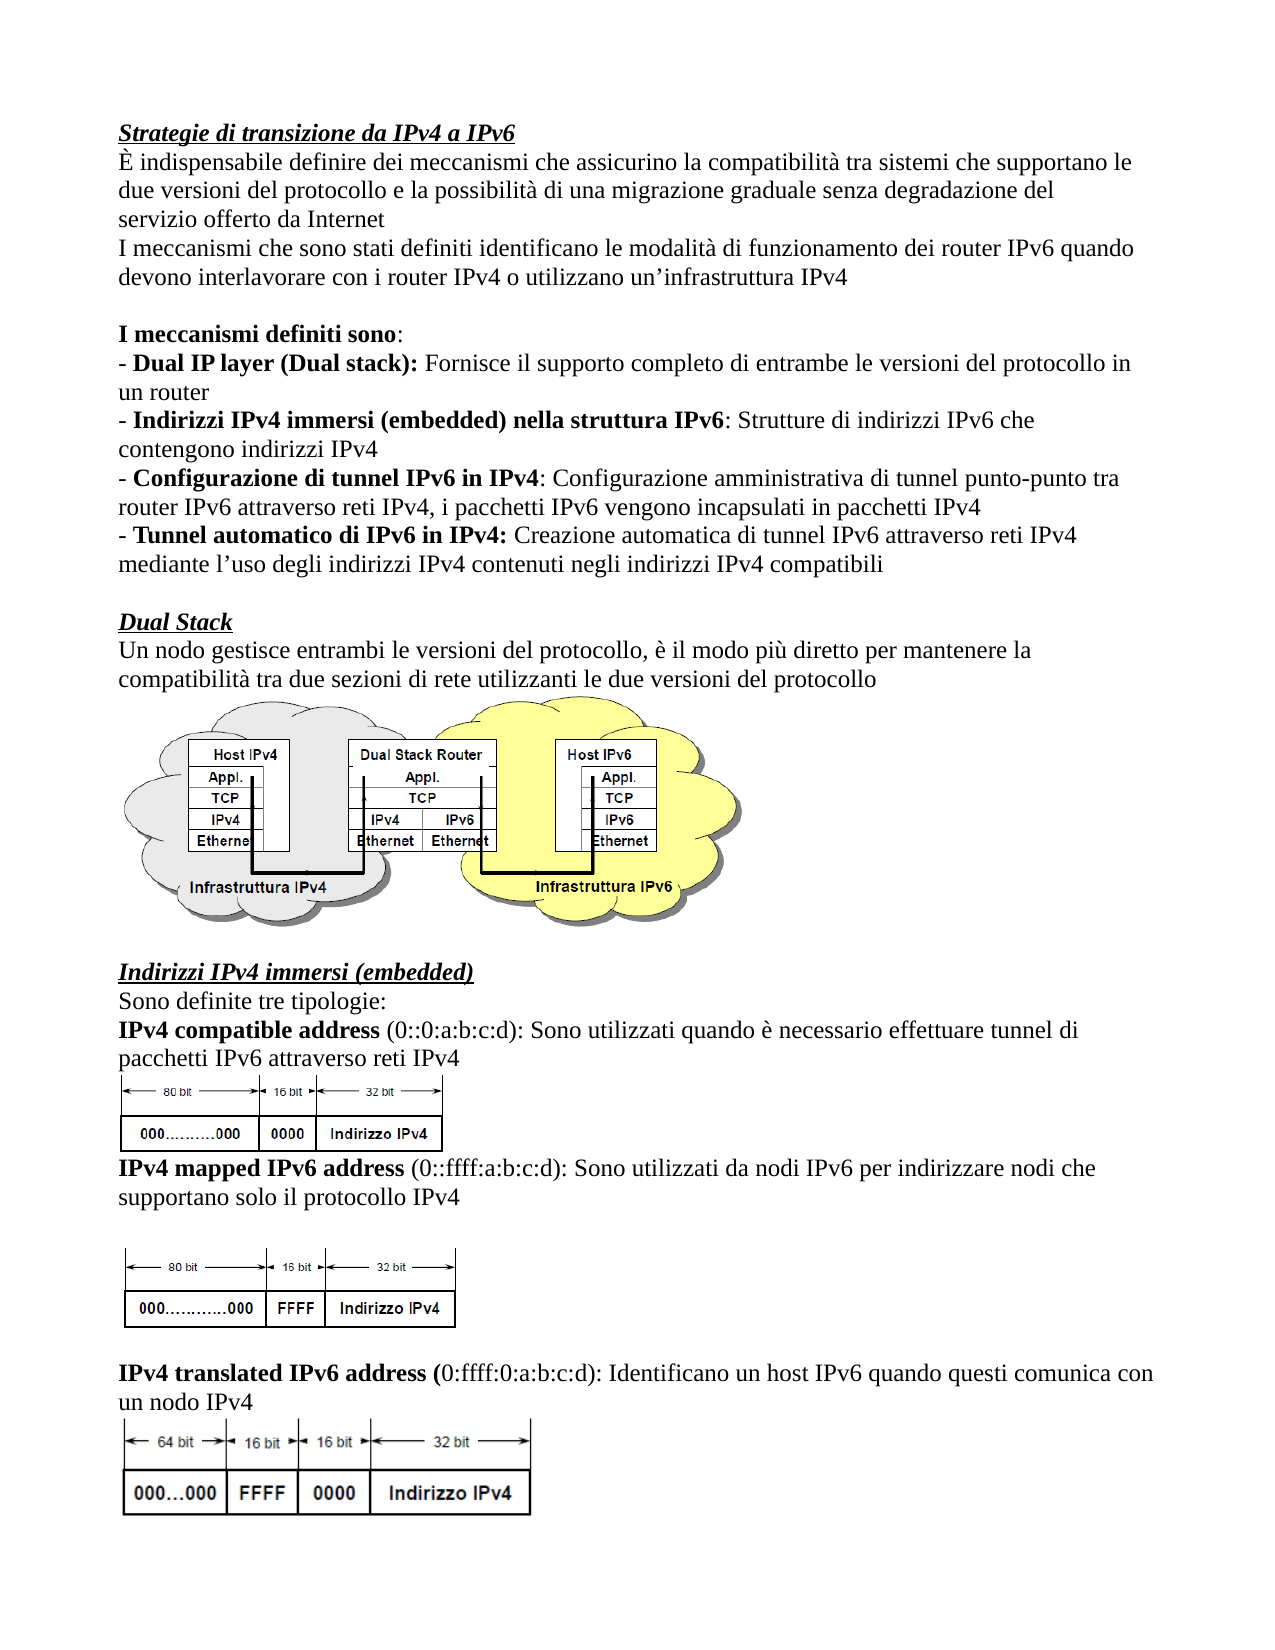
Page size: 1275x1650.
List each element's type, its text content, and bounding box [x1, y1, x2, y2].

text servizio offerto da Internet [118, 204, 1157, 233]
text IPv4 mapped IPv6 address (0::ffff:a:b:c:d): Sono utilizzati da nodi IPv6 per indirizzare nodi che supportano solo il protocollo IPv4 [118, 1153, 1157, 1211]
text - Tunnel automatico di IPv6 in IPv4: Creazione automatica di tunnel IPv6 attraverso reti IPv4 mediante l’uso degli indirizzi IPv4 contenuti negli indirizzi IPv4 compatibili [118, 521, 1157, 578]
text Strategie di transizione da IPv4 a IPv6 [118, 118, 1157, 147]
text Dual Stack [118, 607, 1157, 636]
text I meccanismi che sono stati definiti identificano le modalità di funzionamento dei router IPv6 quando [118, 233, 1157, 262]
text IPv4 compatible address (0::0:a:b:c:d): Sono utilizzati quando è necessario effettuare tunnel di pacchetti IPv6 attraverso reti IPv4 [118, 1015, 1157, 1072]
text devono interlavorare con i router IPv4 o utilizzano un’infrastruttura IPv4 [118, 262, 1157, 291]
text Indirizzi IPv4 immersi (embedded) [118, 957, 1157, 986]
text È indispensabile definire dei meccanismi che assicurino la compatibilità tra sistemi che supportano le due versioni del protocollo e la possibilità di una migrazione graduale senza degradazione del [118, 147, 1157, 204]
text IPv4 translated IPv6 address (0:ffff:0:a:b:c:d): Identificano un host IPv6 quando questi comunica con un nodo IPv4 [118, 1358, 1157, 1416]
text Un nodo gestisce entrambi le versioni del protocollo, è il modo più diretto per mantenere la compatibilità tra due sezioni di rete utilizzanti le due versioni del protocollo [118, 636, 1157, 693]
picture [118, 1416, 536, 1518]
picture [118, 1072, 446, 1154]
picture [118, 693, 747, 929]
text I meccanismi definiti sono: [118, 319, 1157, 348]
text - Indirizzi IPv4 immersi (embedded) nella struttura IPv6: Strutture di indirizzi IPv6 che contengono indirizzi IPv4 [118, 406, 1157, 463]
picture [118, 1239, 461, 1330]
text - Configurazione di tunnel IPv6 in IPv4: Configurazione amministrativa di tunnel punto-punto tra router IPv6 attraverso reti IPv4, i pacchetti IPv6 vengono incapsulati in pacchetti IPv4 [118, 463, 1157, 521]
text Sono definite tre tipologie: [118, 986, 1157, 1015]
text - Dual IP layer (Dual stack): Fornisce il supporto completo di entrambe le versioni del protocollo in un router [118, 348, 1157, 406]
